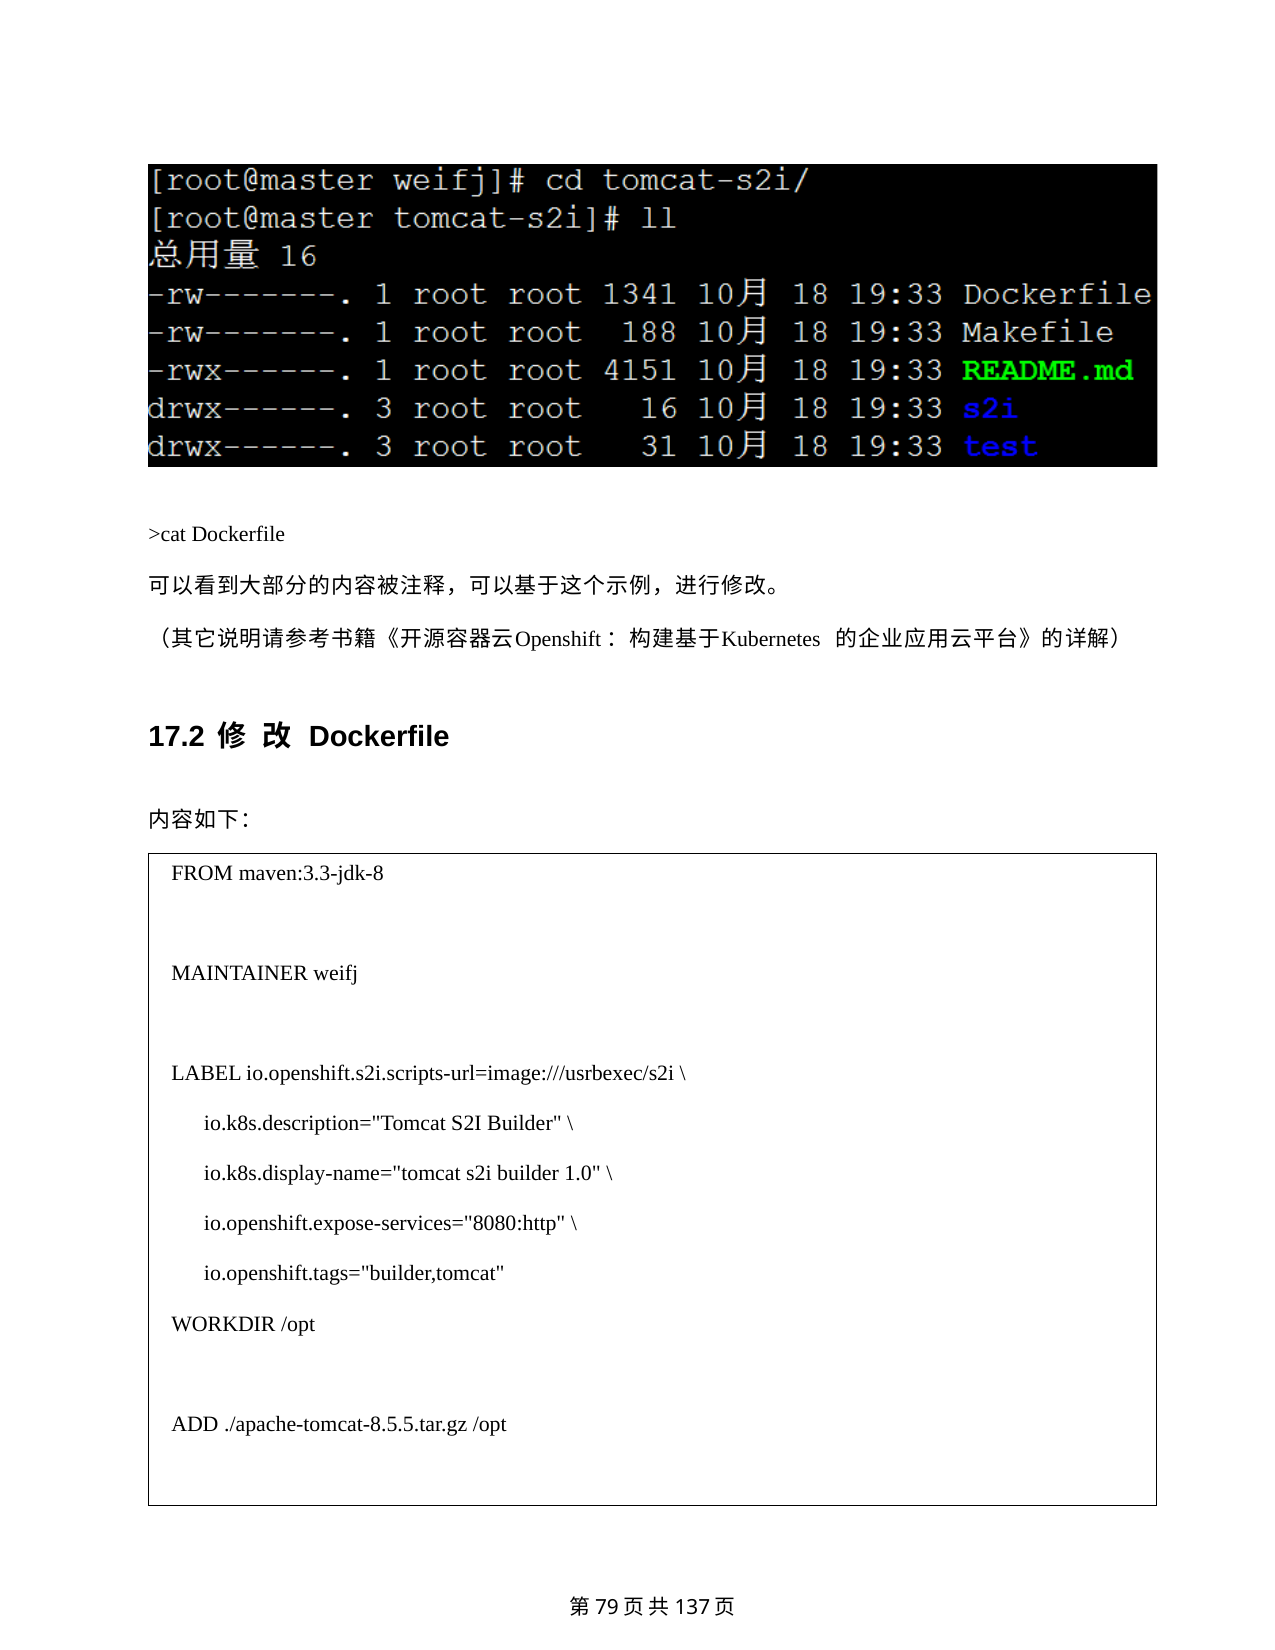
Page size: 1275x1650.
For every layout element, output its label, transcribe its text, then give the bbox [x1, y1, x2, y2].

subtitle 修改Dockerfile [148, 697, 1156, 772]
text （其它说明请参考书籍《开源容器云Openshift：构建基于Kubernetes的企业应用云平台》的详解） [148, 618, 1156, 656]
picture [148, 164, 1158, 467]
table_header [149, 854, 1156, 1505]
text 可以看到大部分的内容被注释，可以基于这个示例，进行修改。 [148, 565, 1156, 602]
text >cat Dockerfile [148, 515, 1156, 552]
text 内容如下： [148, 799, 1156, 837]
